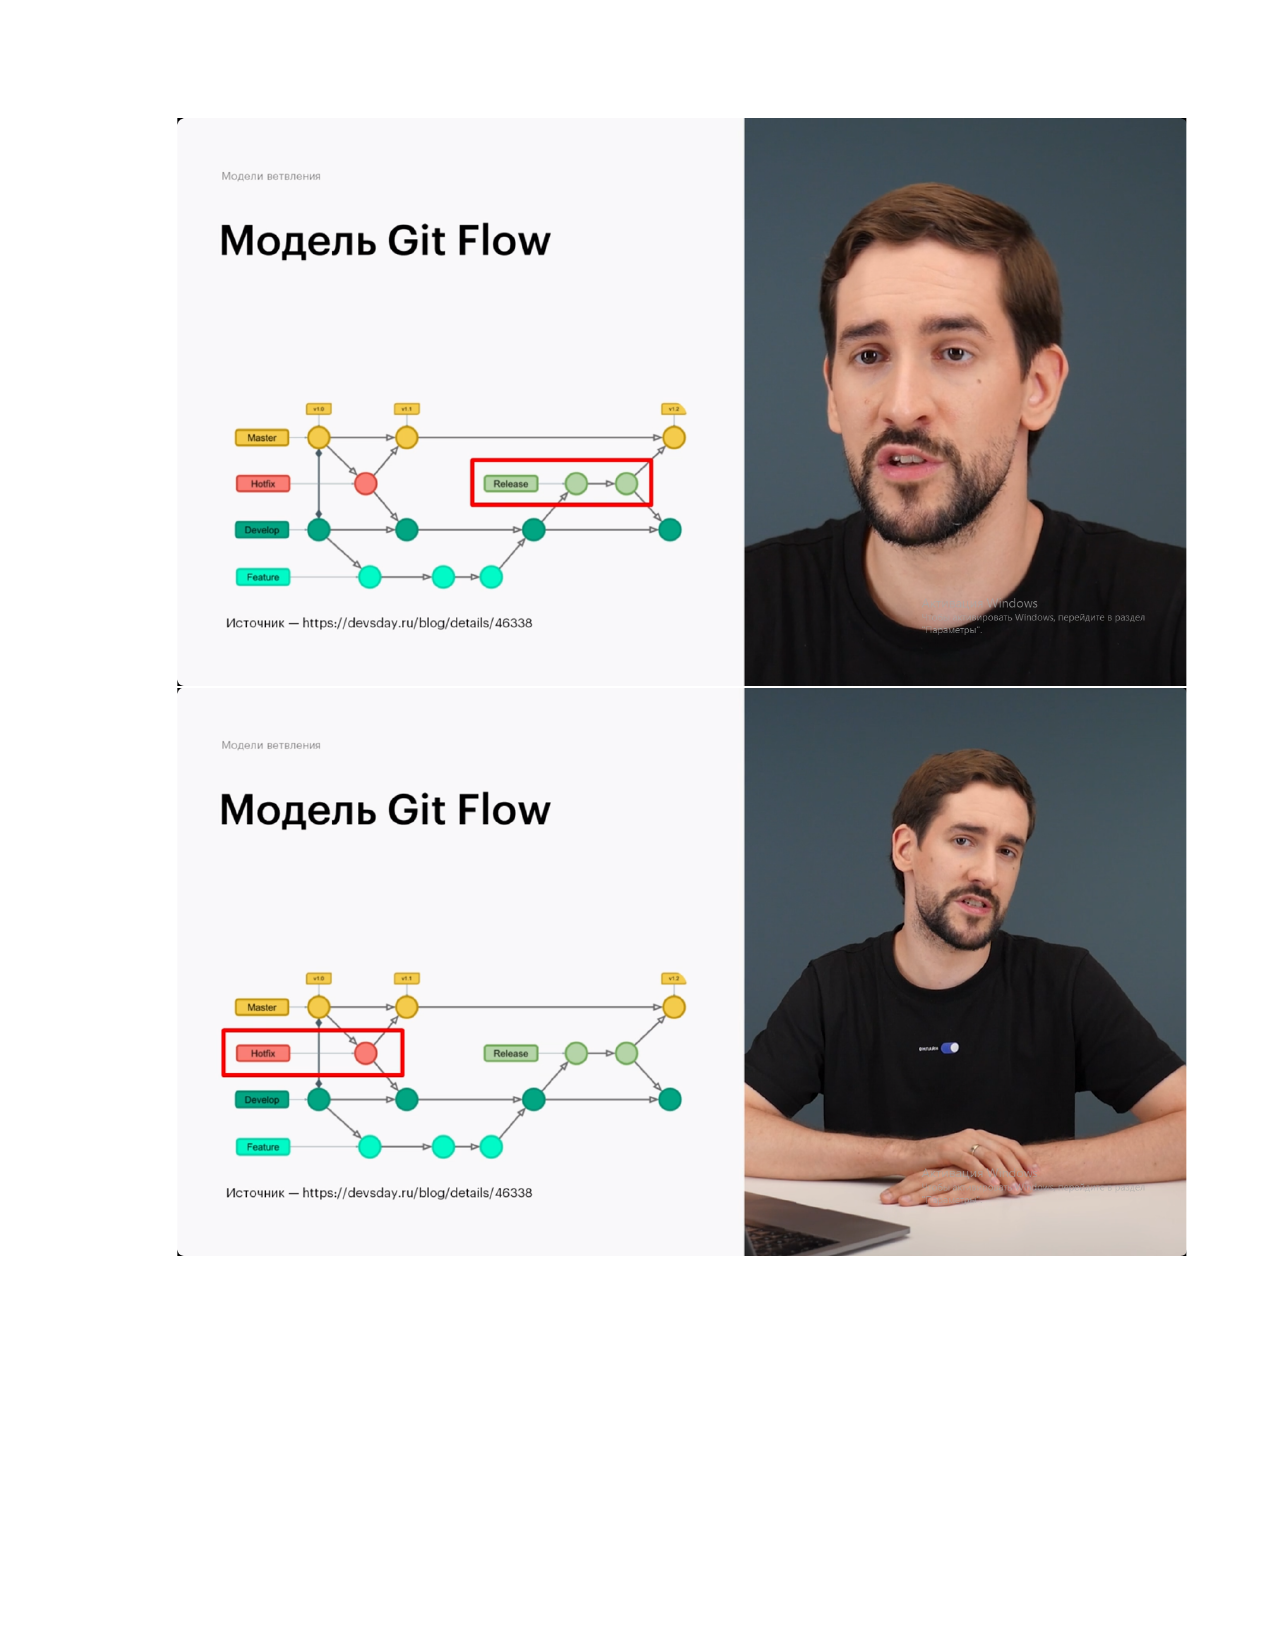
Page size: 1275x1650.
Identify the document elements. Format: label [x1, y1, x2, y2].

picture [177, 118, 1187, 686]
picture [177, 688, 1187, 1256]
